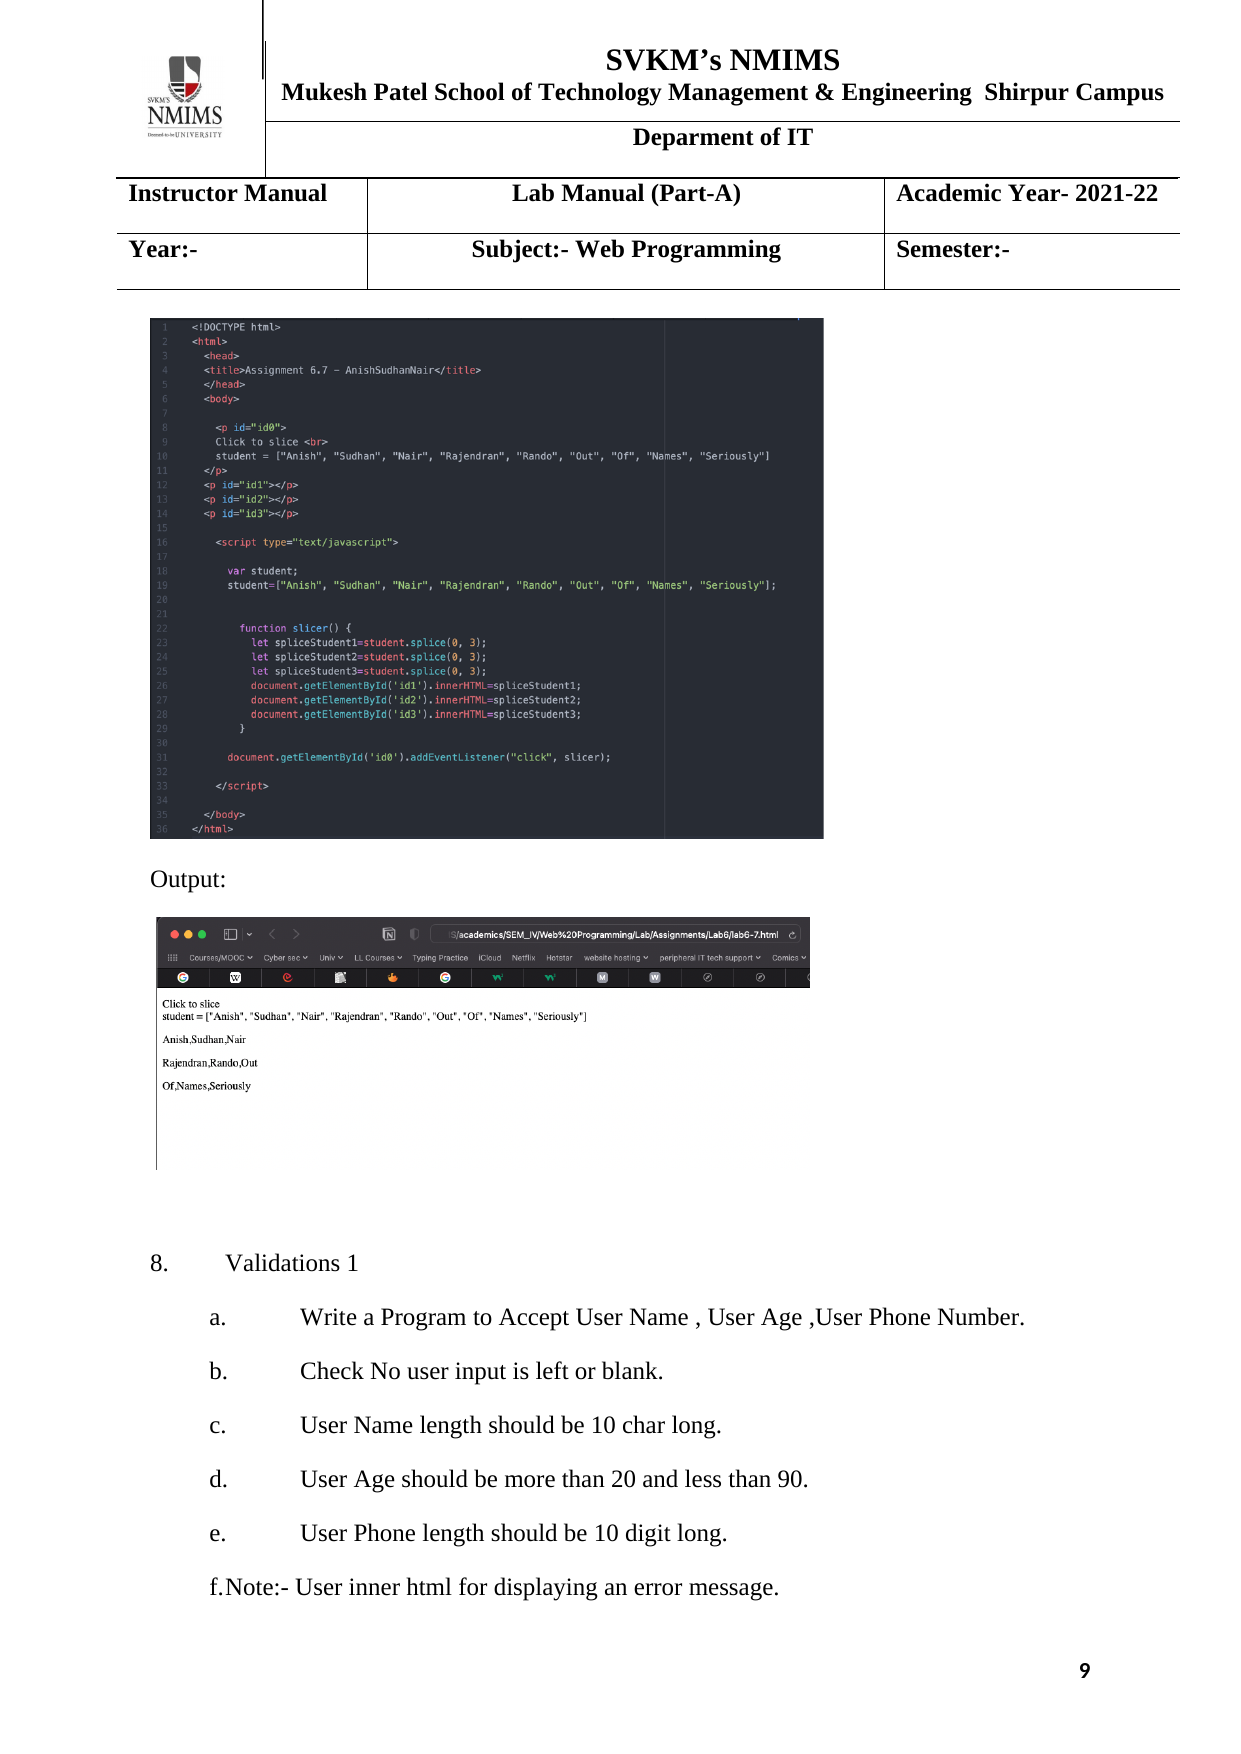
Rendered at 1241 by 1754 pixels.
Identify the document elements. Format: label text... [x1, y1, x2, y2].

text a. Write a Program to Accept User Name , User Age ,User Phone Number. [209, 1302, 1122, 1331]
text 8. Validations 1 [150, 1248, 1122, 1277]
text c. User Name length should be 10 char long. [209, 1410, 1122, 1439]
text d. User Age should be more than 20 and less than 90. [209, 1464, 1122, 1493]
text b. Check No user input is left or blank. [209, 1356, 1122, 1385]
text e. User Phone length should be 10 digit long. [209, 1518, 1122, 1546]
text f. Note:- User inner html for displaying an error message. [209, 1572, 1122, 1600]
picture [141, 56, 226, 138]
text Output: [150, 864, 1122, 892]
picture [156, 917, 810, 1170]
picture [150, 318, 824, 839]
